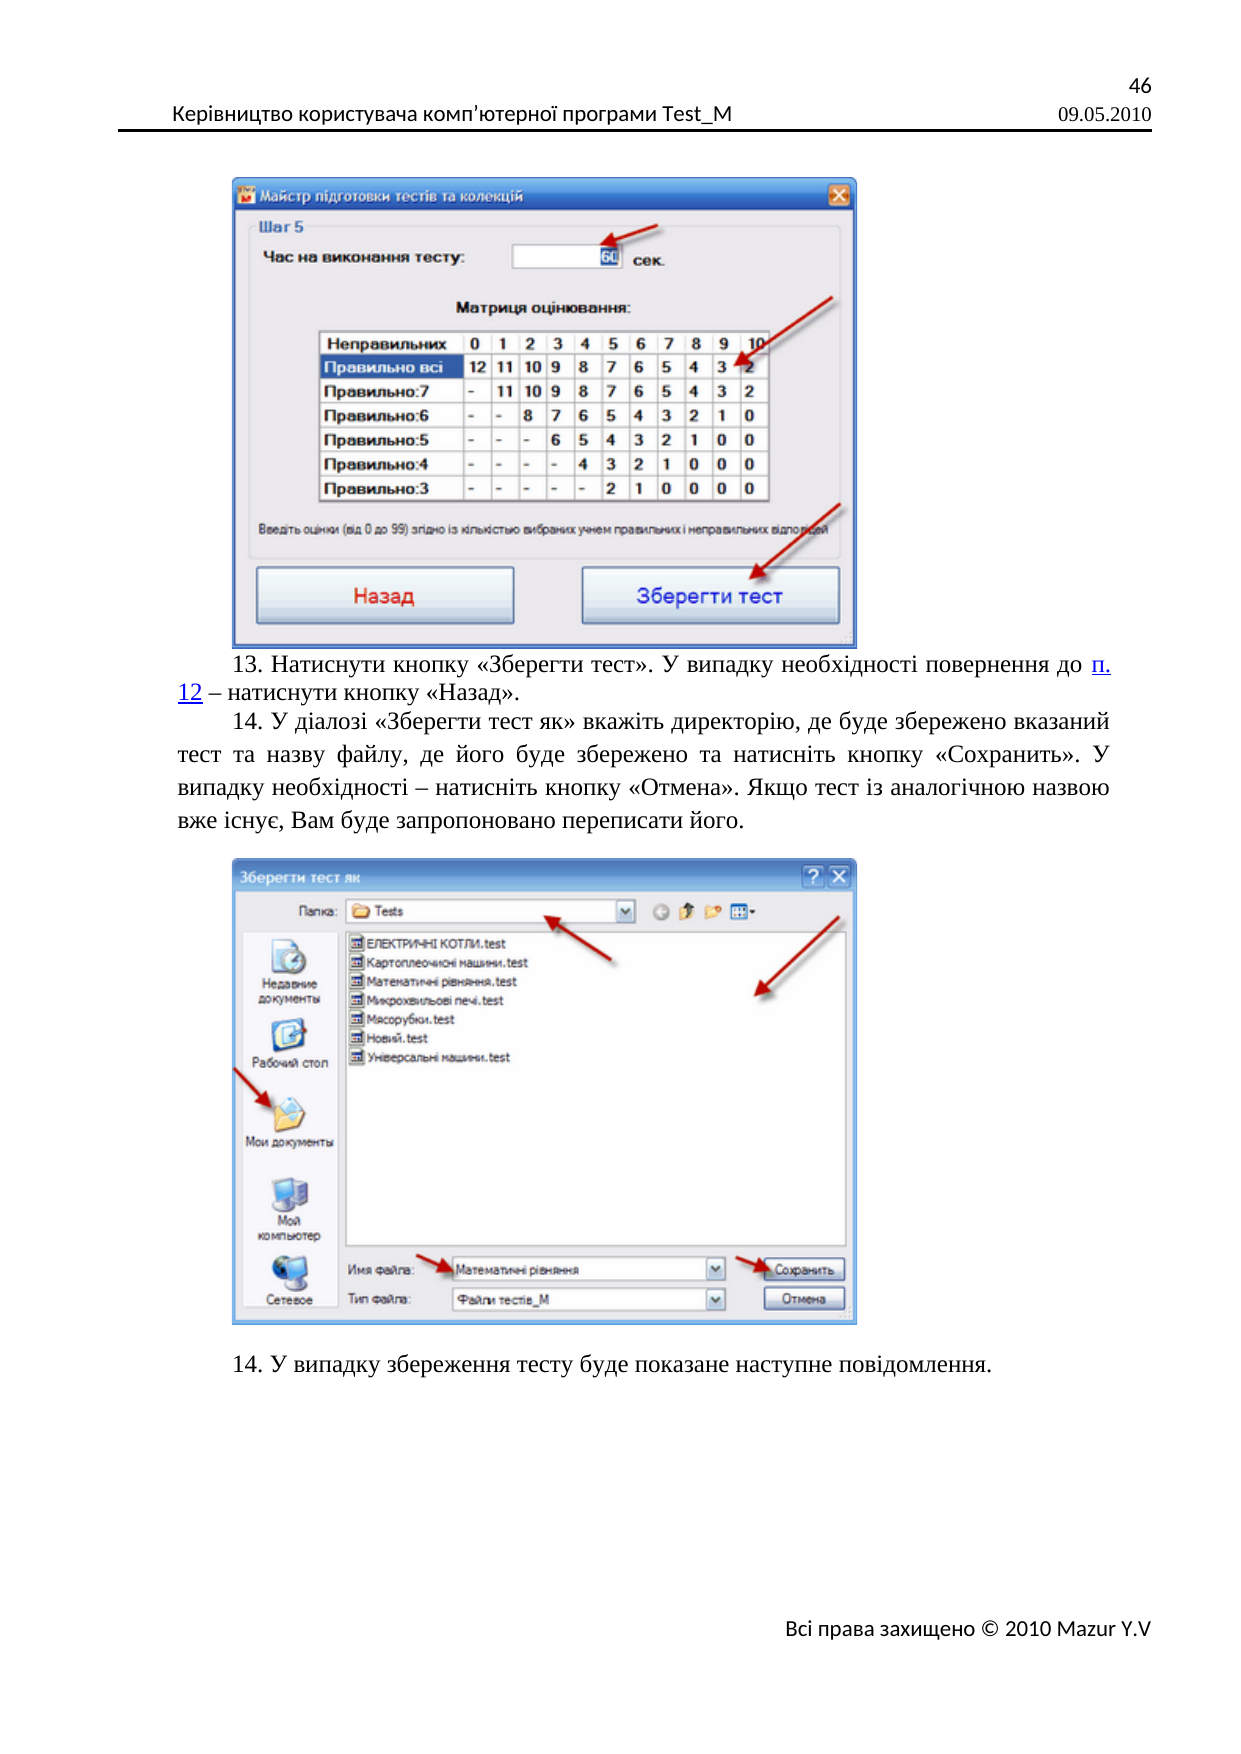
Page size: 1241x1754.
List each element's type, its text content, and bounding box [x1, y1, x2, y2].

picture [231, 177, 858, 649]
text 13. Натиснути кнопку «Зберегти тест». У випадку необхідності повернення до п. 12 – натиснути кнопку «Назад». [177, 649, 1111, 706]
picture [231, 858, 858, 1325]
text 14. У діалозі «Зберегти тест як» вкажіть директорію, де буде збережено вказаний тест та назву файлу, де його буде збережено та натисніть кнопку «Сохранить». У випадку необхідності – натисніть кнопку «Отмена». Якщо тест із аналогічною назвою вже існує, Вам буде запропоновано переписати його. [177, 706, 1111, 834]
text 14. У випадку збереження тесту буде показане наступне повідомлення. [177, 1349, 1111, 1377]
